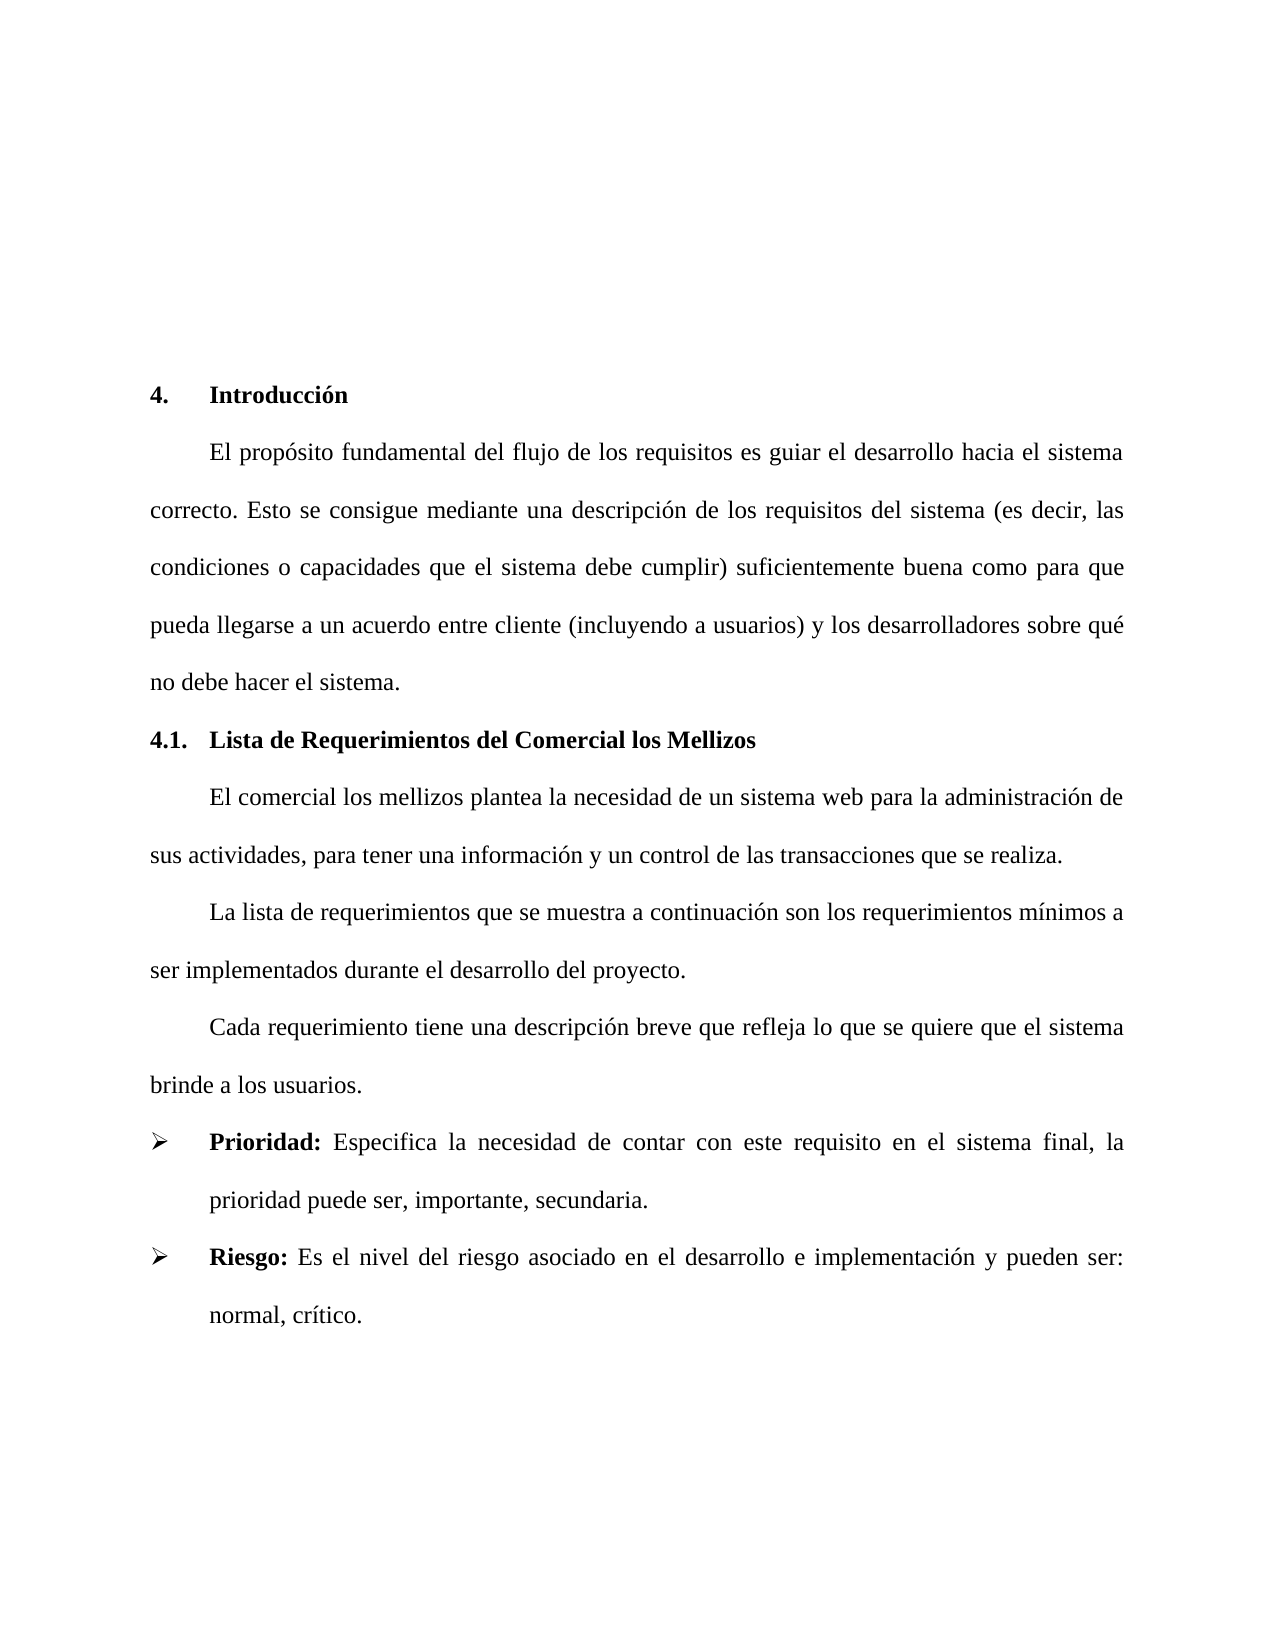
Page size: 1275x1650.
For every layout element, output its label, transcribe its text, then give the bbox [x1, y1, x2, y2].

list Prioridad: Especifica la necesidad de contar con este requisito en el sistema final, la prioridad puede ser, importante, secundaria. [150, 1127, 1125, 1214]
list Cada requerimiento tiene una descripción breve que refleja lo que se quiere que el sistema brinde a los usuarios. [150, 1012, 1125, 1099]
list Riesgo: Es el nivel del riesgo asociado en el desarrollo e implementación y pueden ser: normal, crítico. [150, 1242, 1125, 1329]
list El propósito fundamental del flujo de los requisitos es guiar el desarrollo hacia el sistema correcto. Esto se consigue mediante una descripción de los requisitos del sistema (es decir, las condiciones o capacidades que el sistema debe cumplir) suficientemente buena como para que pueda llegarse a un acuerdo entre cliente (incluyendo a usuarios) y los desarrolladores sobre qué no debe hacer el sistema. [150, 437, 1125, 696]
list El comercial los mellizos plantea la necesidad de un sistema web para la administración de sus actividades, para tener una información y un control de las transacciones que se realiza. [150, 782, 1125, 869]
list La lista de requerimientos que se muestra a continuación son los requerimientos mínimos a ser implementados durante el desarrollo del proyecto. [150, 897, 1125, 984]
list Lista de Requerimientos del Comercial los Mellizos [150, 725, 1125, 754]
list Introducción [150, 380, 1125, 409]
